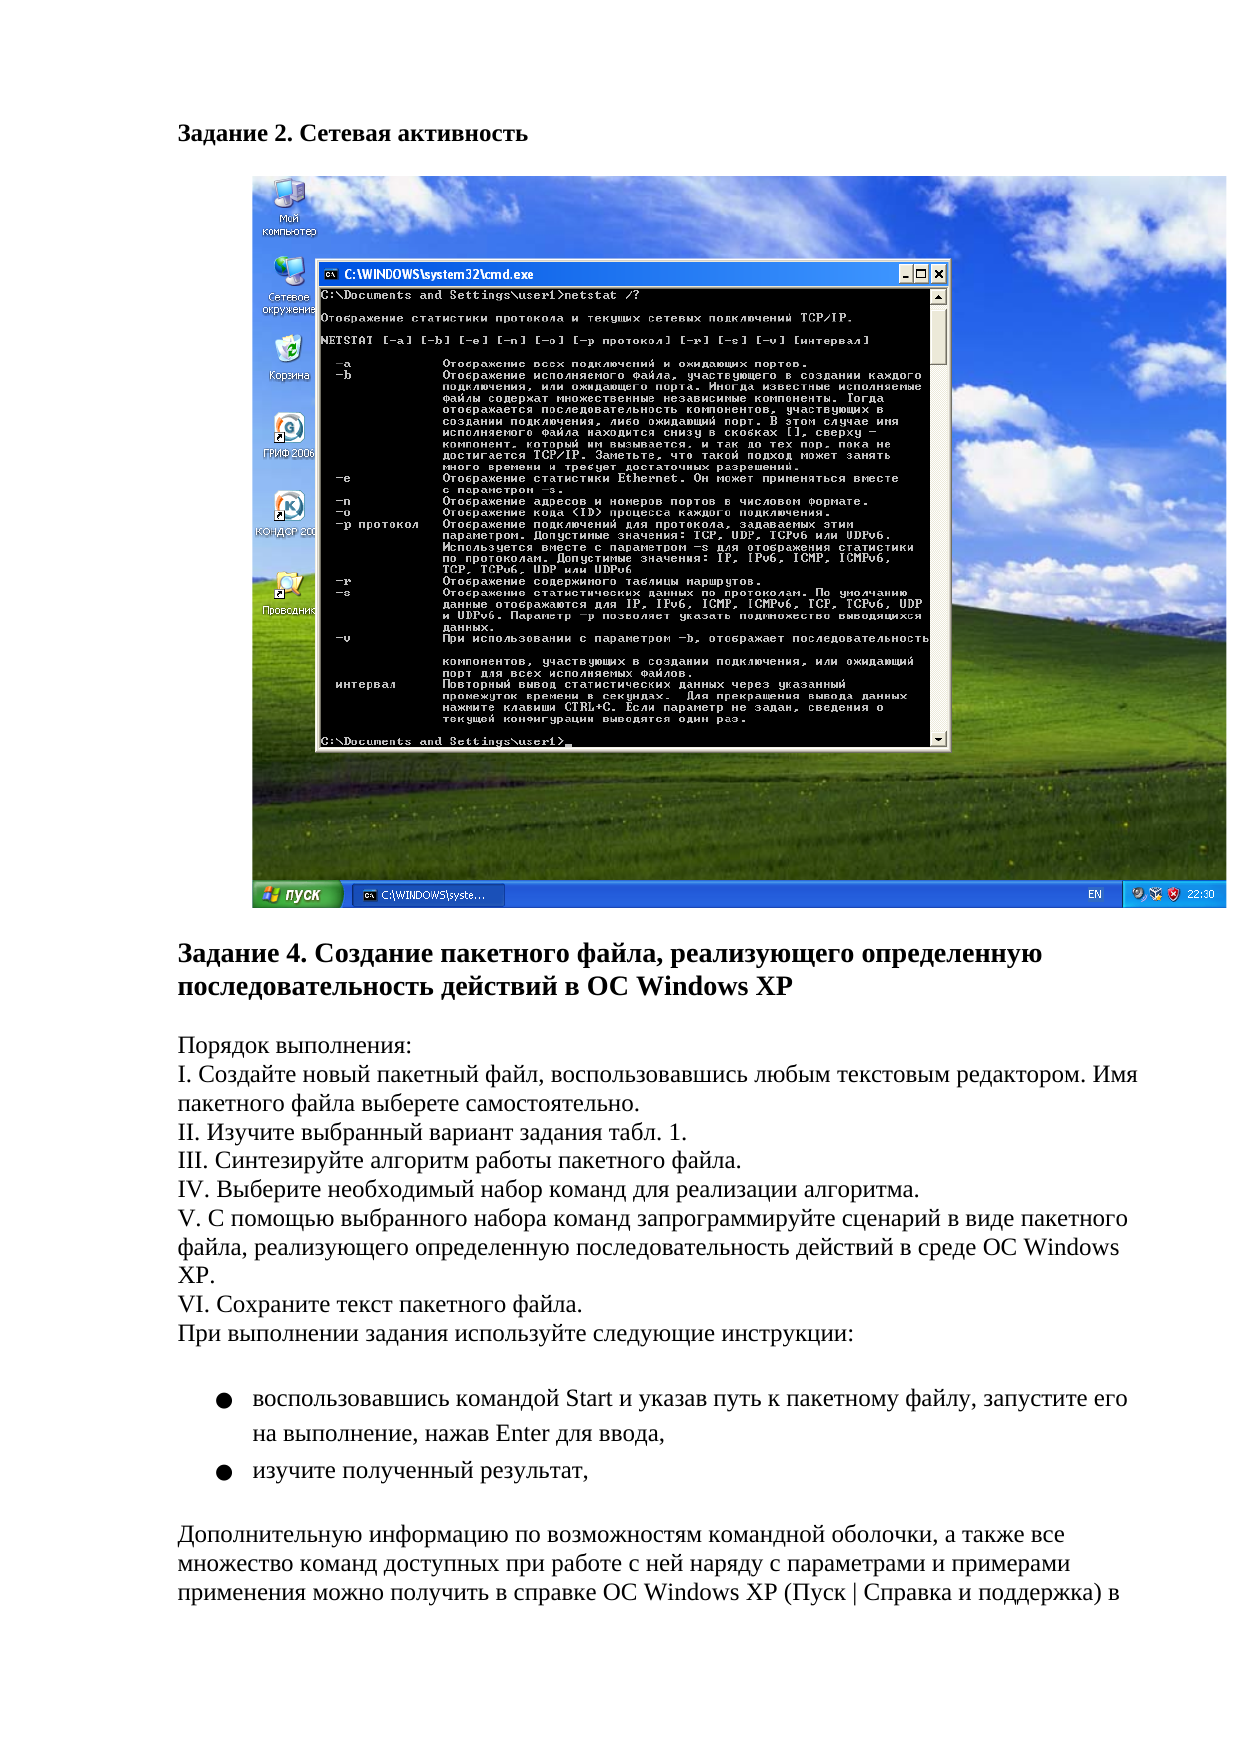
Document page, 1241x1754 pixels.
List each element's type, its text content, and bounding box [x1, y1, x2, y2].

list изучите полученный результат, [215, 1447, 1152, 1490]
text Задание 2. Сетевая активность [177, 118, 1152, 147]
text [177, 1519, 1152, 1605]
text Задание 4. Создание пакетного файла, реализующего определенную последовательность действий в ОС Windows XP [177, 936, 1152, 1001]
list воспользовавшись командой Start и указав путь к пакетному файлу, запустите его на выполнение, нажав Enter для ввода, [215, 1376, 1152, 1447]
text Порядок выполнения: I. Создайте новый пакетный файл, воспользовавшись любым текстовым редактором. Имя пакетного файла выберете самостоятельно. II. Изучите выбранный вариант задания табл. 1. III. Синтезируйте алгоритм работы пакетного файла. IV. Выберите необходимый набор команд для реализации алгоритма. V. С помощью выбранного набора команд запрограммируйте сценарий в виде пакетного файла, реализующего определенную последовательность действий в среде ОС Windows XP. VI. Сохраните текст пакетного файла. При выполнении задания используйте следующие инструкции: [177, 1030, 1152, 1347]
picture [252, 176, 1227, 908]
